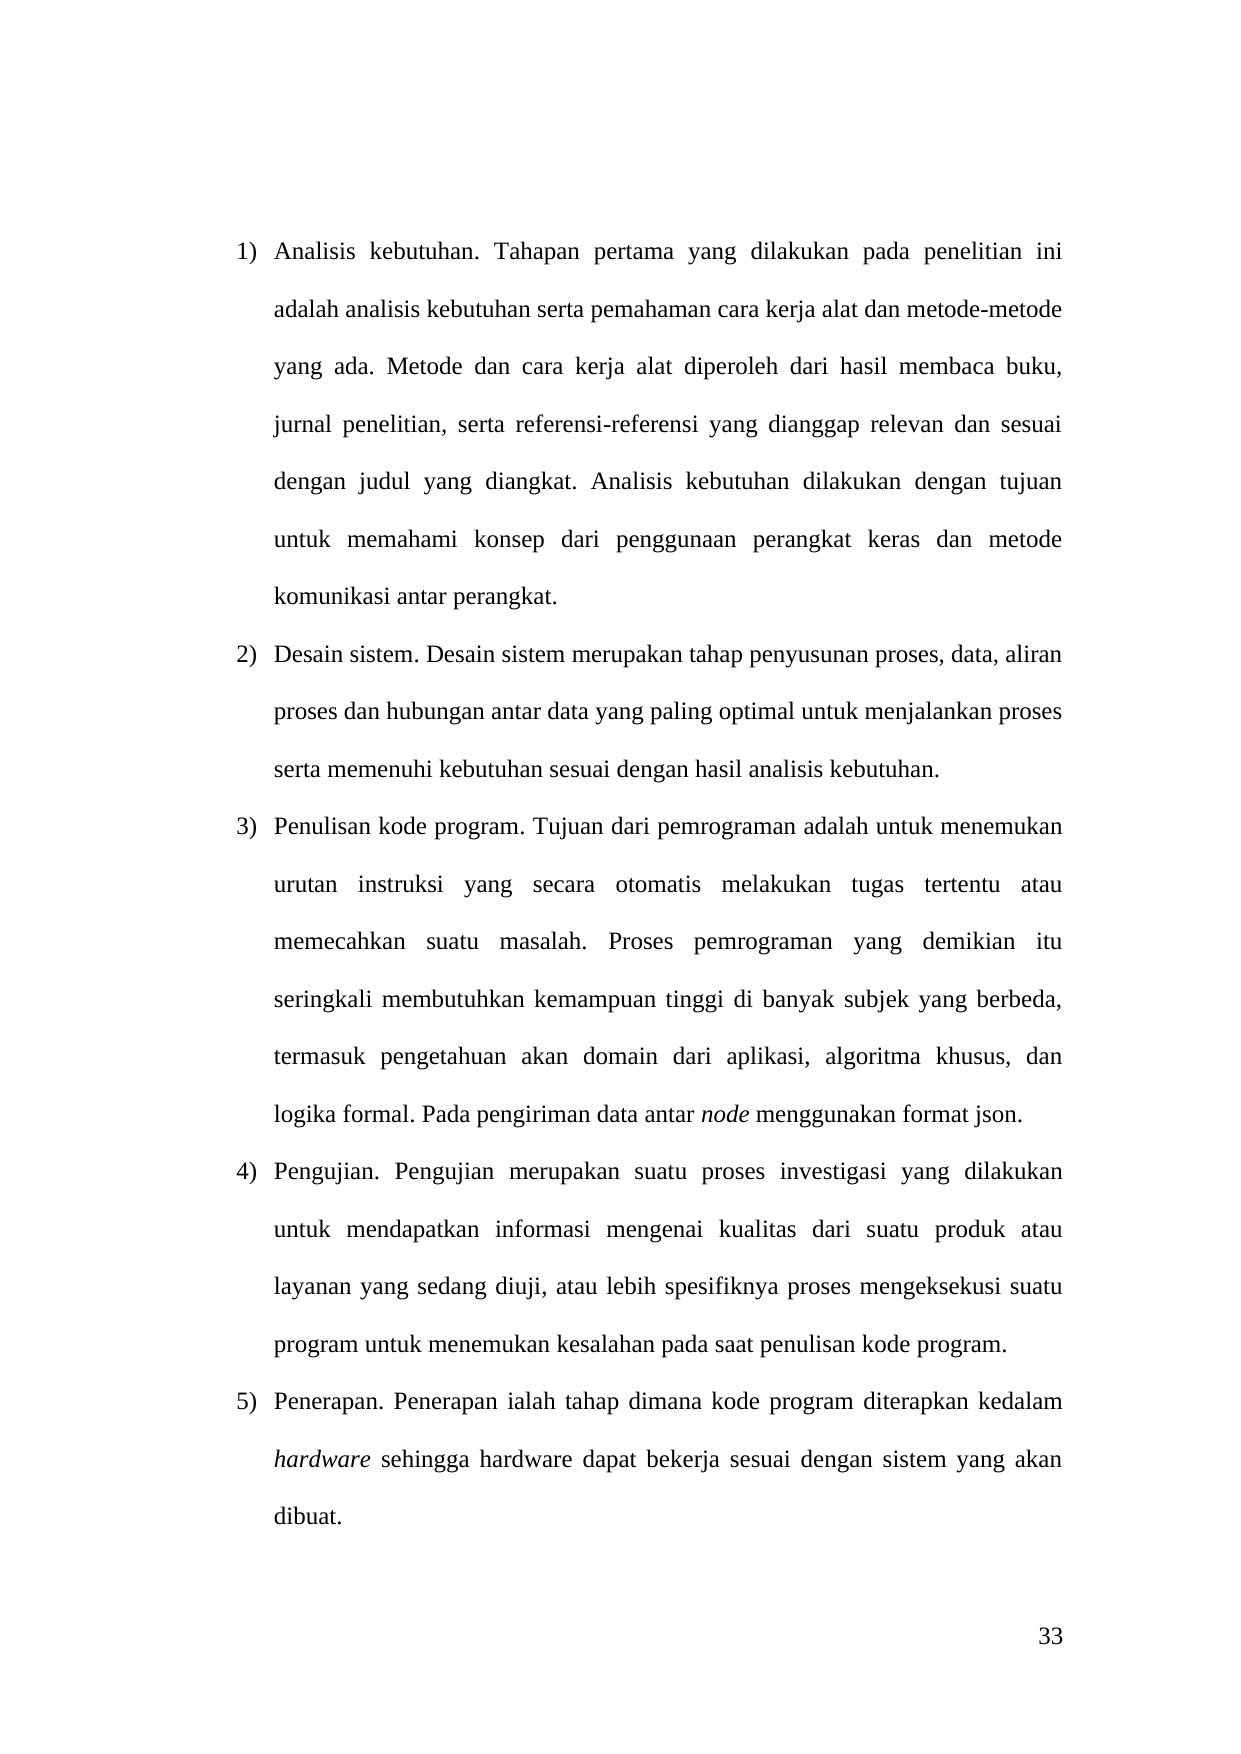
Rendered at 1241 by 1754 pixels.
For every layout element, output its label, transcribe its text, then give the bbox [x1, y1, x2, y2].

list Desain sistem. Desain sistem merupakan tahap penyusunan proses, data, aliran proses dan hubungan antar data yang paling optimal untuk menjalankan proses serta memenuhi kebutuhan sesuai dengan hasil analisis kebutuhan. [236, 639, 1063, 782]
list Pengujian. Pengujian merupakan suatu proses investigasi yang dilakukan untuk mendapatkan informasi mengenai kualitas dari suatu produk atau layanan yang sedang diuji, atau lebih spesifiknya proses mengeksekusi suatu program untuk menemukan kesalahan pada saat penulisan kode program. [236, 1156, 1063, 1357]
list Analisis kebutuhan. Tahapan pertama yang dilakukan pada penelitian ini adalah analisis kebutuhan serta pemahaman cara kerja alat dan metode-metode yang ada. Metode dan cara kerja alat diperoleh dari hasil membaca buku, jurnal penelitian, serta referensi-referensi yang dianggap relevan dan sesuai dengan judul yang diangkat. Analisis kebutuhan dilakukan dengan tujuan untuk memahami konsep dari penggunaan perangkat keras dan metode komunikasi antar perangkat. [236, 236, 1063, 610]
list Penerapan. Penerapan ialah tahap dimana kode program diterapkan kedalam hardware sehingga hardware dapat bekerja sesuai dengan sistem yang akan dibuat. [236, 1386, 1063, 1530]
list Penulisan kode program. Tujuan dari pemrograman adalah untuk menemukan urutan instruksi yang secara otomatis melakukan tugas tertentu atau memecahkan suatu masalah. Proses pemrograman yang demikian itu seringkali membutuhkan kemampuan tinggi di banyak subjek yang berbeda, termasuk pengetahuan akan domain dari aplikasi, algoritma khusus, dan logika formal. Pada pengiriman data antar node menggunakan format json. [236, 811, 1063, 1127]
